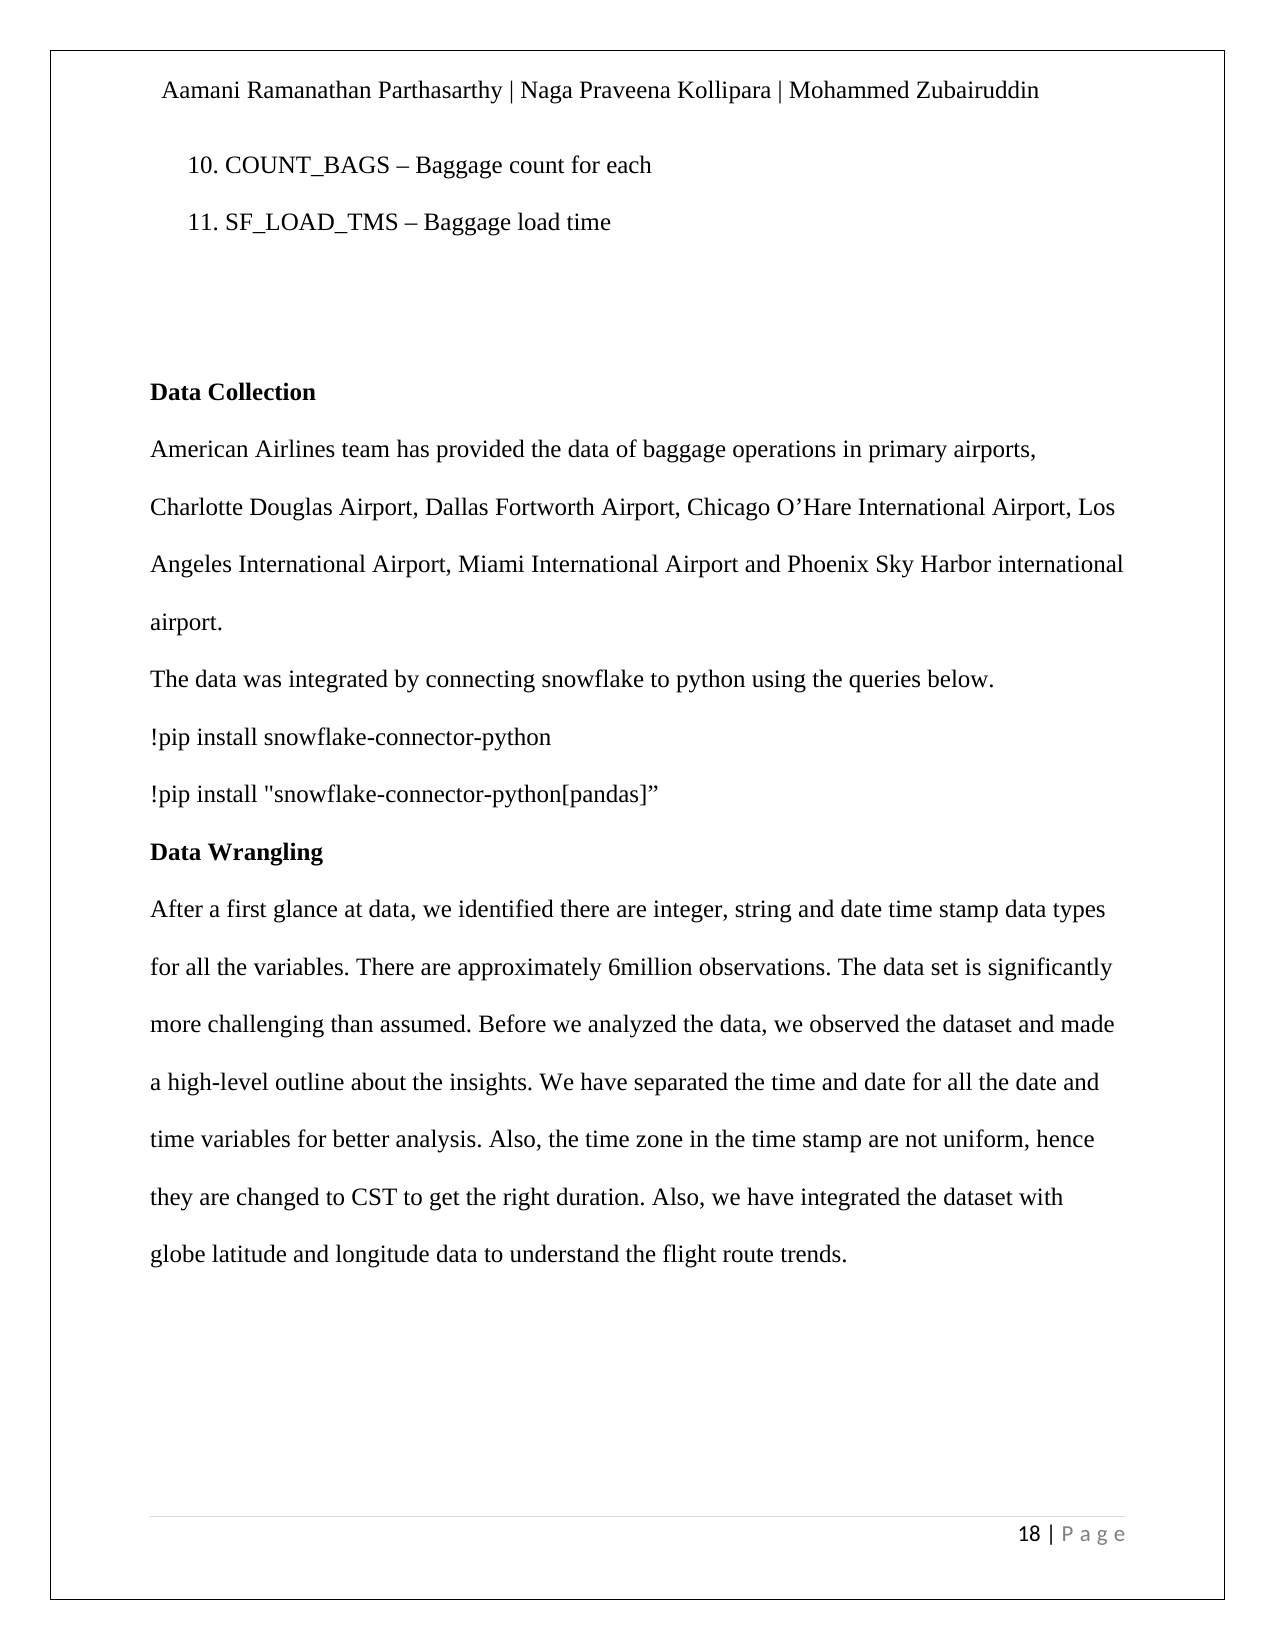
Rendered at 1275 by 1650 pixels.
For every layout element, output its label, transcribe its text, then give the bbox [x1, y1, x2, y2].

subtitle Data Wrangling [150, 837, 1125, 866]
list COUNT_BAGS – Baggage count for each [187, 150, 1125, 179]
text !pip install "snowflake-connector-python[pandas]” [150, 779, 1125, 808]
subtitle Data Collection [150, 377, 1125, 406]
text The data was integrated by connecting snowflake to python using the queries below. [150, 664, 1125, 693]
text After a first glance at data, we identified there are integer, string and date time stamp data types for all the variables. There are approximately 6million observations. The data set is significantly more challenging than assumed. Before we analyzed the data, we observed the dataset and made a high-level outline about the insights. We have separated the time and date for all the date and time variables for better analysis. Also, the time zone in the time stamp are not uniform, hence they are changed to CST to get the right duration. Also, we have integrated the dataset with globe latitude and longitude data to understand the flight route trends. [150, 894, 1125, 1268]
text !pip install snowflake-connector-python [150, 722, 1125, 751]
list SF_LOAD_TMS – Baggage load time [187, 207, 1125, 236]
text American Airlines team has provided the data of baggage operations in primary airports, Charlotte Douglas Airport, Dallas Fortworth Airport, Chicago O’Hare International Airport, Los Angeles International Airport, Miami International Airport and Phoenix Sky Harbor international airport. [150, 434, 1125, 636]
